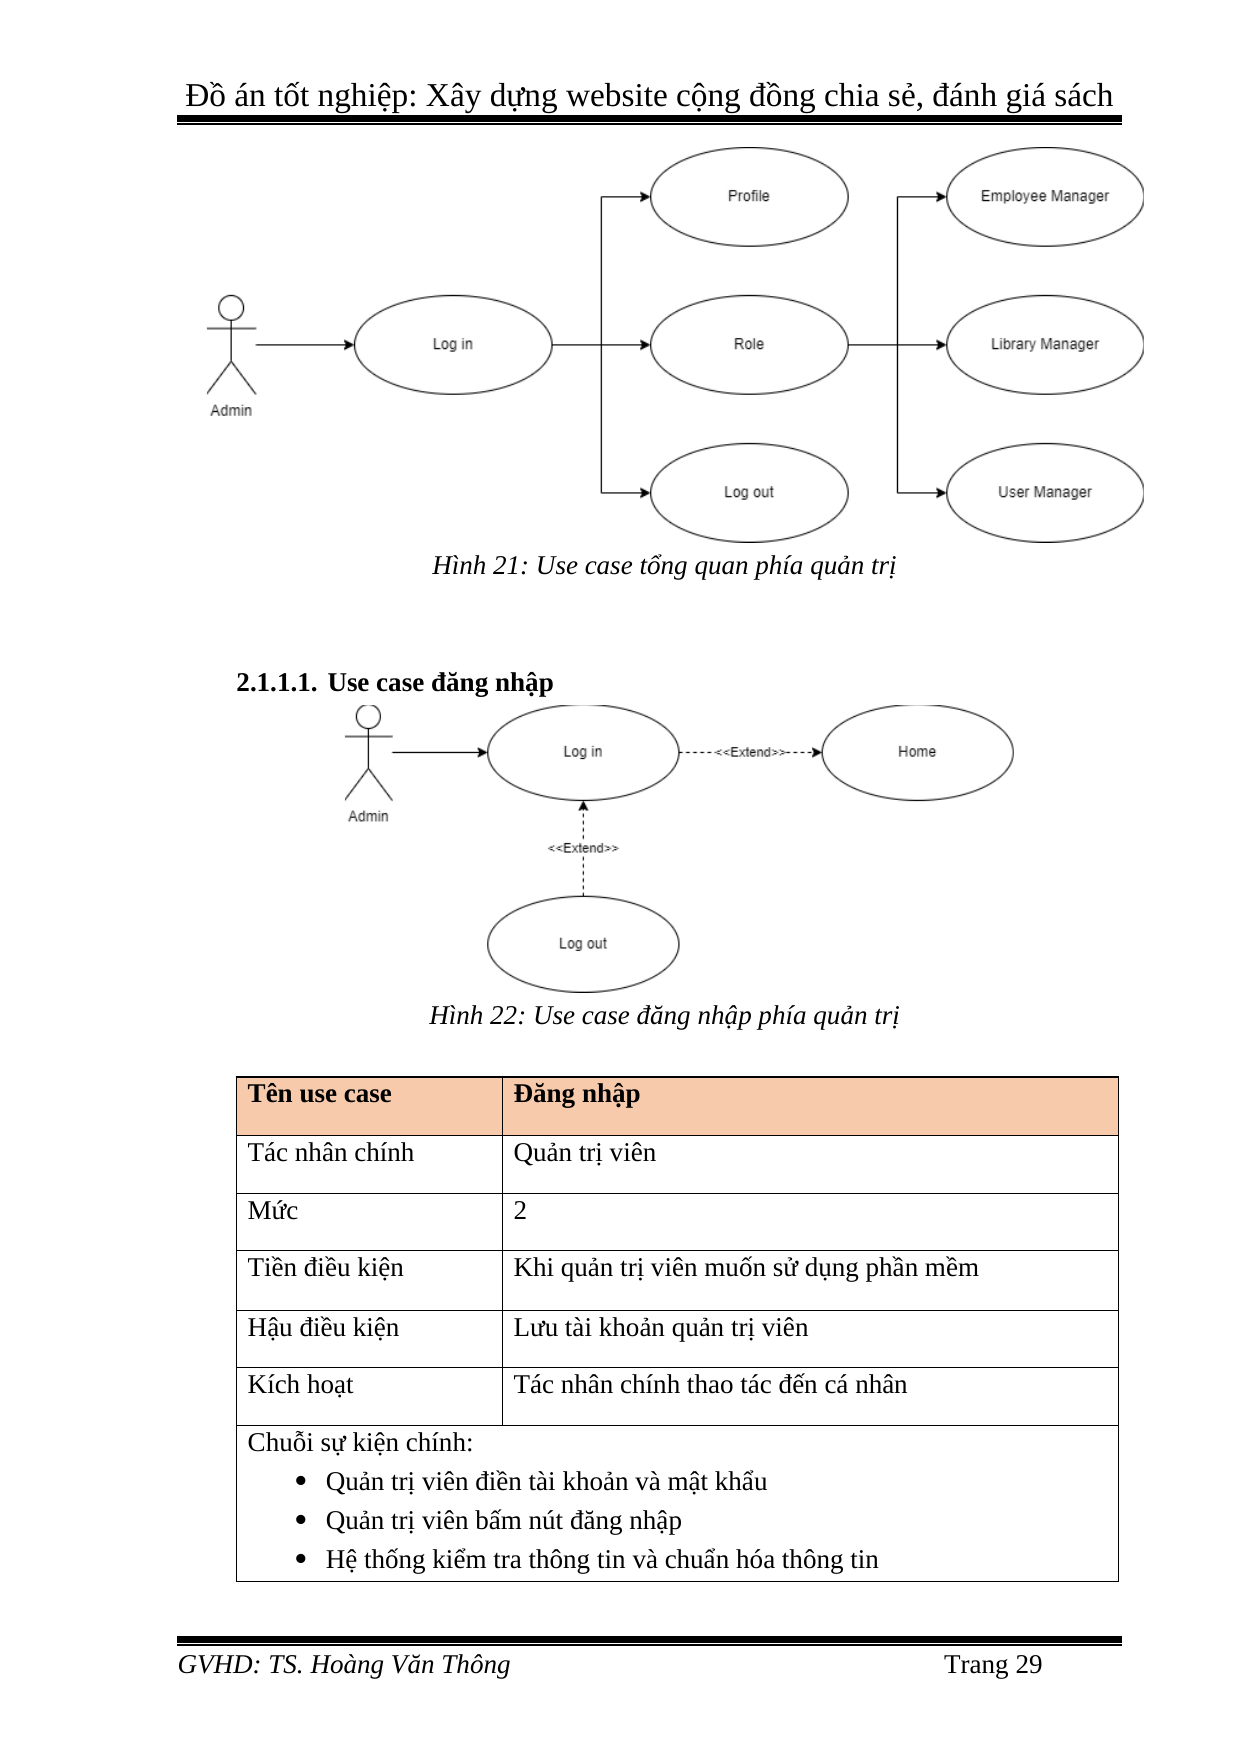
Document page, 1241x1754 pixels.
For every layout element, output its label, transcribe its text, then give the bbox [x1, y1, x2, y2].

table_cell 2 [503, 1194, 1118, 1250]
table_cell Tiền điều kiện [237, 1251, 502, 1309]
table_cell Tác nhân chính [237, 1136, 502, 1193]
list Hình 22: Use case đăng nhập phía quản trị [207, 999, 1122, 1030]
table_cell Mức [237, 1194, 502, 1250]
picture [206, 147, 1144, 543]
table_cell Khi quản trị viên muốn sử dụng phần mềm [503, 1251, 1118, 1309]
table_cell Hậu điều kiện [237, 1311, 502, 1367]
table_cell Lưu tài khoản quản trị viên [503, 1311, 1118, 1367]
list Use case đăng nhập [236, 666, 1122, 697]
table_header Tên use case [237, 1078, 502, 1135]
picture [344, 705, 1014, 993]
table_cell Chuỗi sự kiện chính: Quản trị viên điền tài khoản và mật khẩu Quản trị viên bấm nút đăng nhập Hệ thống kiểm tra thông tin và chuẩn hóa thông tin [237, 1426, 1118, 1581]
table_header Đăng nhập [503, 1078, 1118, 1135]
list Hình 21: Use case tổng quan phía quản trị [207, 549, 1122, 581]
table_cell Tác nhân chính thao tác đến cá nhân [503, 1368, 1118, 1425]
table_cell Quản trị viên [503, 1136, 1118, 1193]
table_cell Kích hoạt [237, 1368, 502, 1425]
